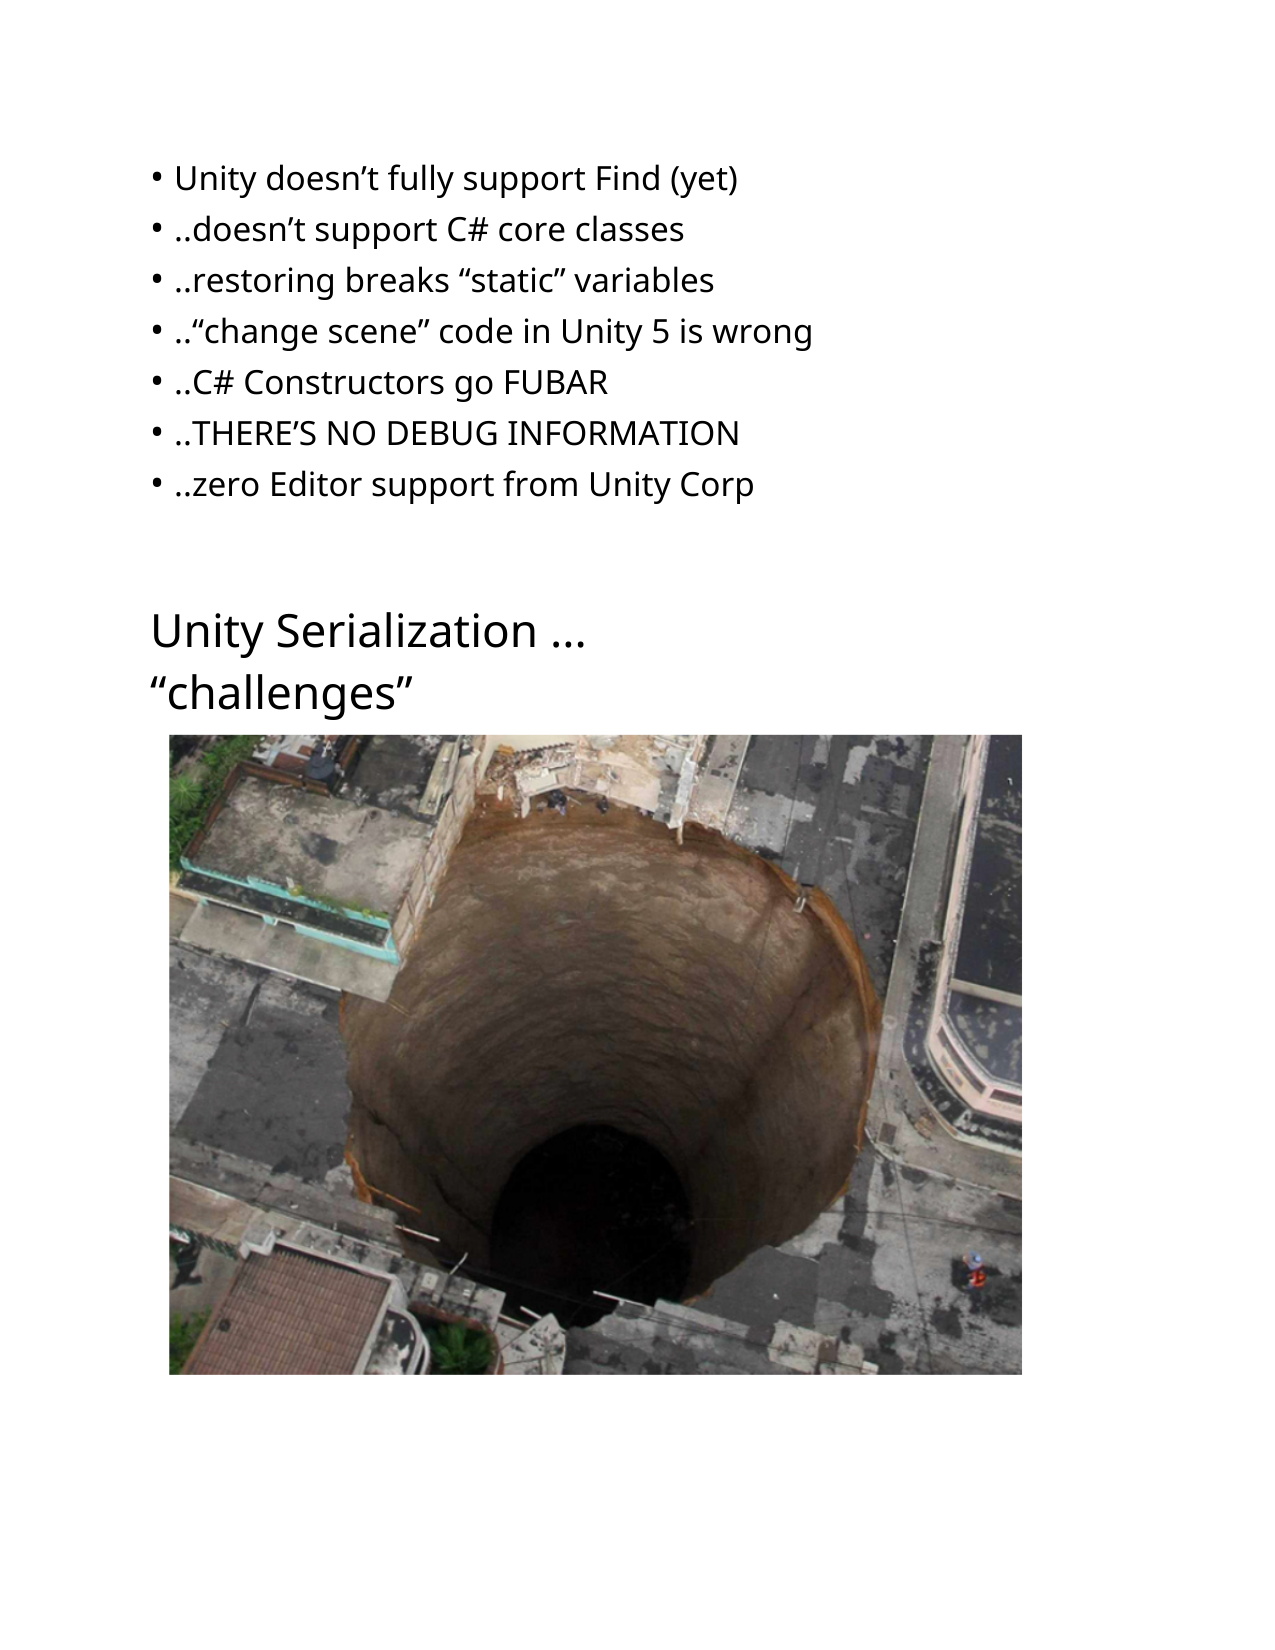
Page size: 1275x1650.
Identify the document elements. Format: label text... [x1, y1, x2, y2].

picture [150, 722, 1050, 1391]
text • ..doesn’t support C# core classes [150, 201, 1125, 252]
text • ..C# Constructors go FUBAR [150, 354, 1125, 405]
text “challenges” [150, 661, 1125, 723]
text • ..zero Editor support from Unity Corp [150, 456, 1125, 507]
text • ..THERE’S NO DEBUG INFORMATION [150, 405, 1125, 456]
text • ..“change scene” code in Unity 5 is wrong [150, 303, 1125, 354]
text • ..restoring breaks “static” variables [150, 252, 1125, 303]
text • Unity doesn’t fully support Find (yet) [150, 150, 1125, 201]
text Unity Serialization ... [150, 598, 1125, 661]
